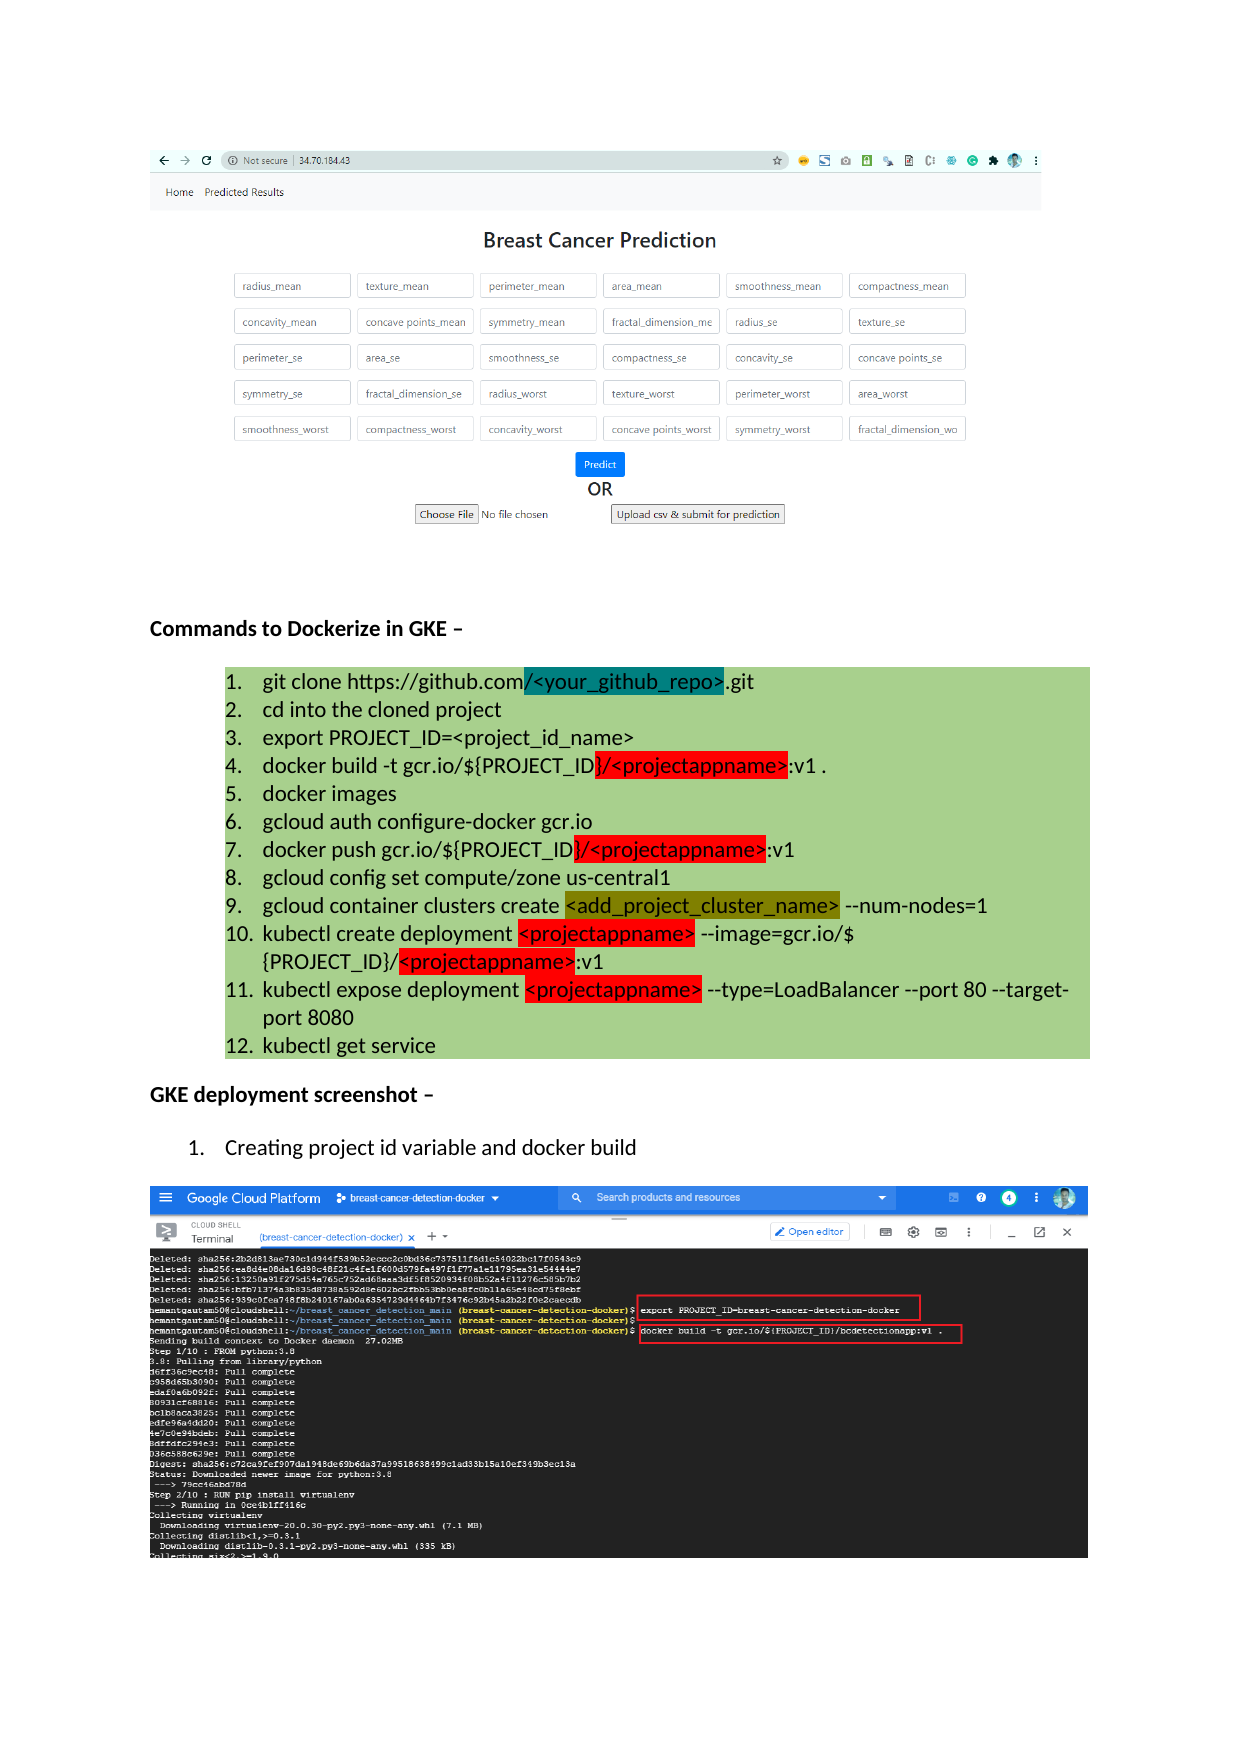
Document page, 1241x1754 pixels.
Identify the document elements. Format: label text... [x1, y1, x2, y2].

list export PROJECT_ID=<project_id_name> [225, 723, 1090, 751]
list gcloud auth configure-docker gcr.io [225, 807, 1090, 835]
list docker build -t gcr.io/${PROJECT_ID}/<projectappname>:v1 . [788, 751, 1090, 779]
list kubectl get service [225, 1031, 1090, 1059]
list gcloud container clusters create <add_project_cluster_name> --num-nodes=1 [840, 891, 1090, 919]
text Commands to Dockerize in GKE – [150, 614, 1090, 642]
list docker push gcr.io/${PROJECT_ID}/<projectappname>:v1 [225, 835, 574, 863]
list gcloud config set compute/zone us-central1 [225, 863, 1090, 891]
list git clone https://github.com/<your_github_repo>.git [225, 667, 524, 695]
list git clone https://github.com/<your_github_repo>.git [724, 667, 1090, 695]
list kubectl expose deployment <projectappname> --type=LoadBalancer --port 80 --target-port 8080 [225, 975, 1090, 1031]
text GKE deployment screenshot – [150, 1080, 1090, 1108]
list Creating project id variable and docker build [187, 1133, 1090, 1161]
list gcloud container clusters create <add_project_cluster_name> --num-nodes=1 [225, 891, 565, 919]
picture [150, 1186, 1091, 1560]
list docker build -t gcr.io/${PROJECT_ID}/<projectappname>:v1 . [225, 751, 595, 779]
list docker push gcr.io/${PROJECT_ID}/<projectappname>:v1 [766, 835, 1090, 863]
picture [150, 150, 1042, 590]
list cd into the cloned project [225, 695, 1090, 723]
list docker images [225, 779, 1090, 807]
list kubectl create deployment <projectappname> --image=gcr.io/${PROJECT_ID}/<projectappname>:v1 [225, 919, 1090, 975]
